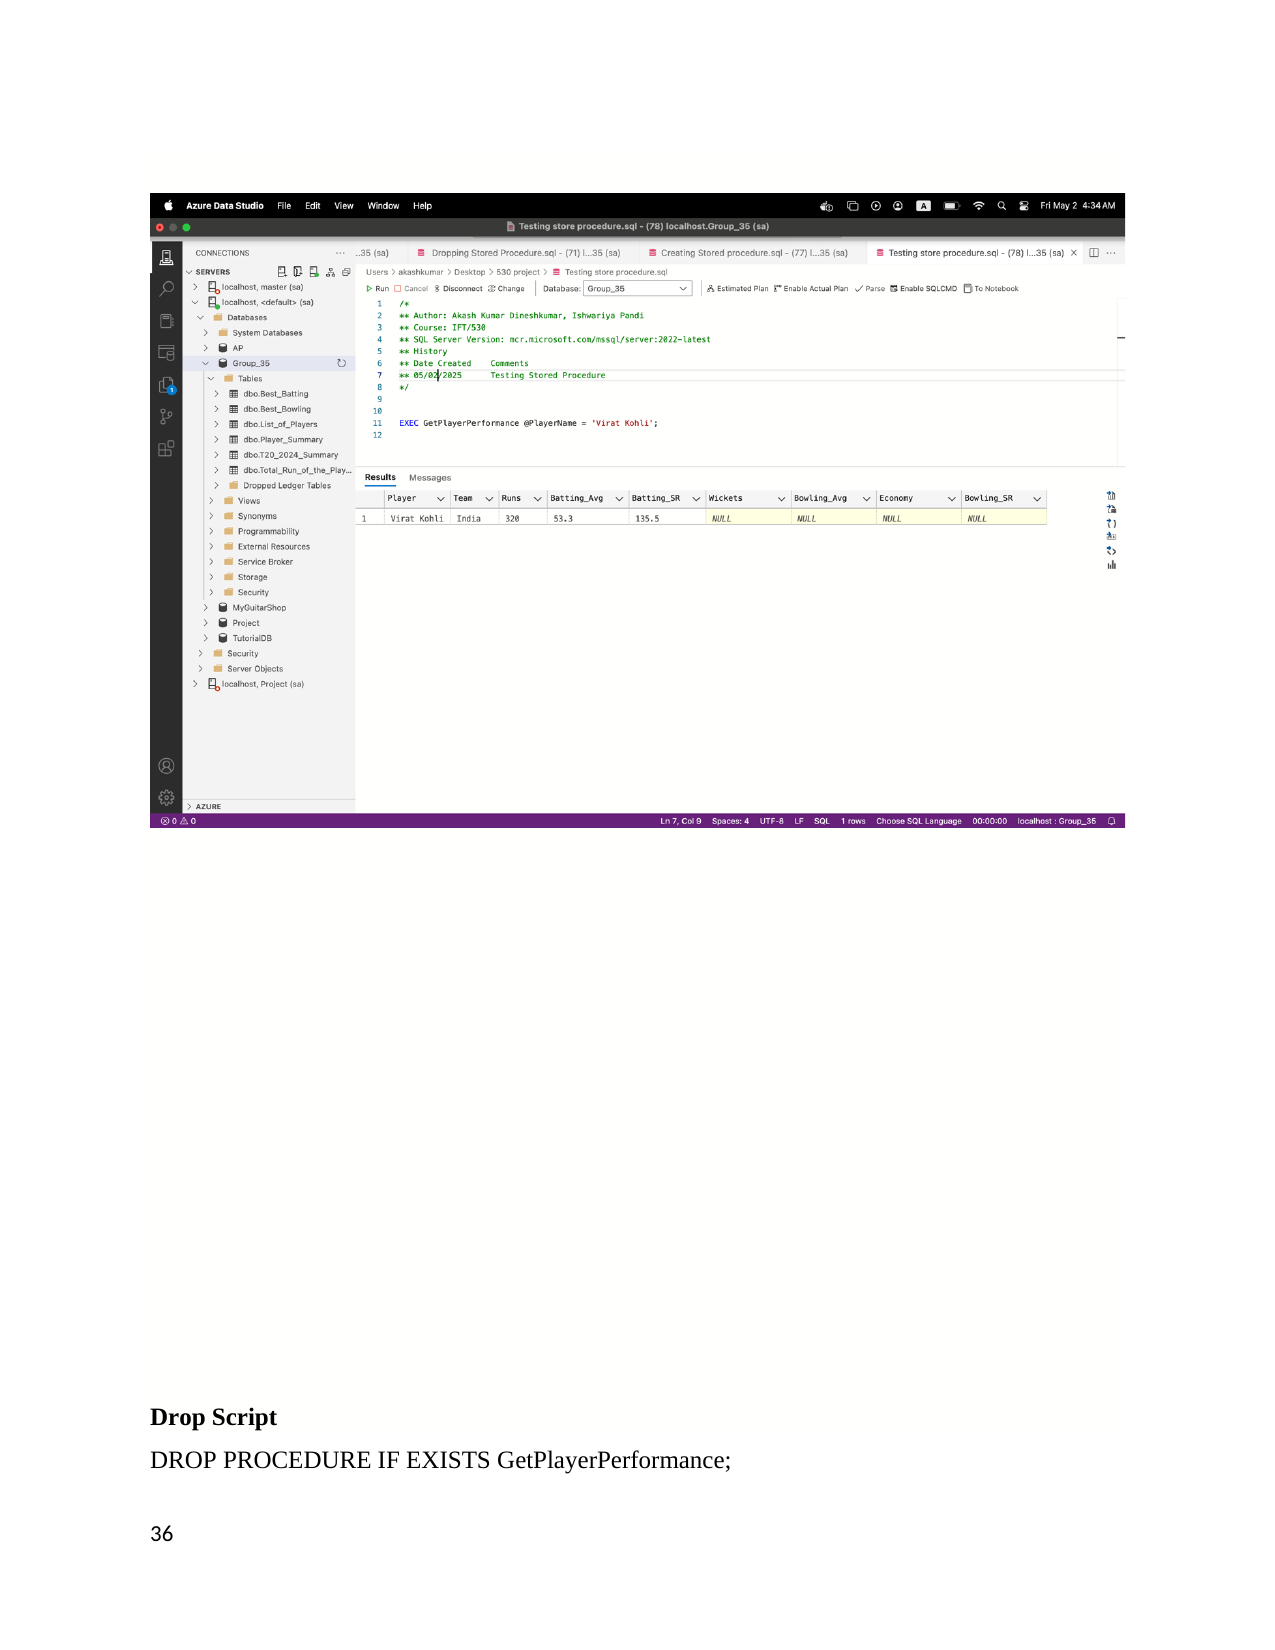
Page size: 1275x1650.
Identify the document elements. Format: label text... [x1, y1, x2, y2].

text Drop Script [150, 1402, 1125, 1431]
picture [150, 193, 1125, 828]
text DROP PROCEDURE IF EXISTS GetPlayerPerformance; [150, 1445, 1125, 1474]
